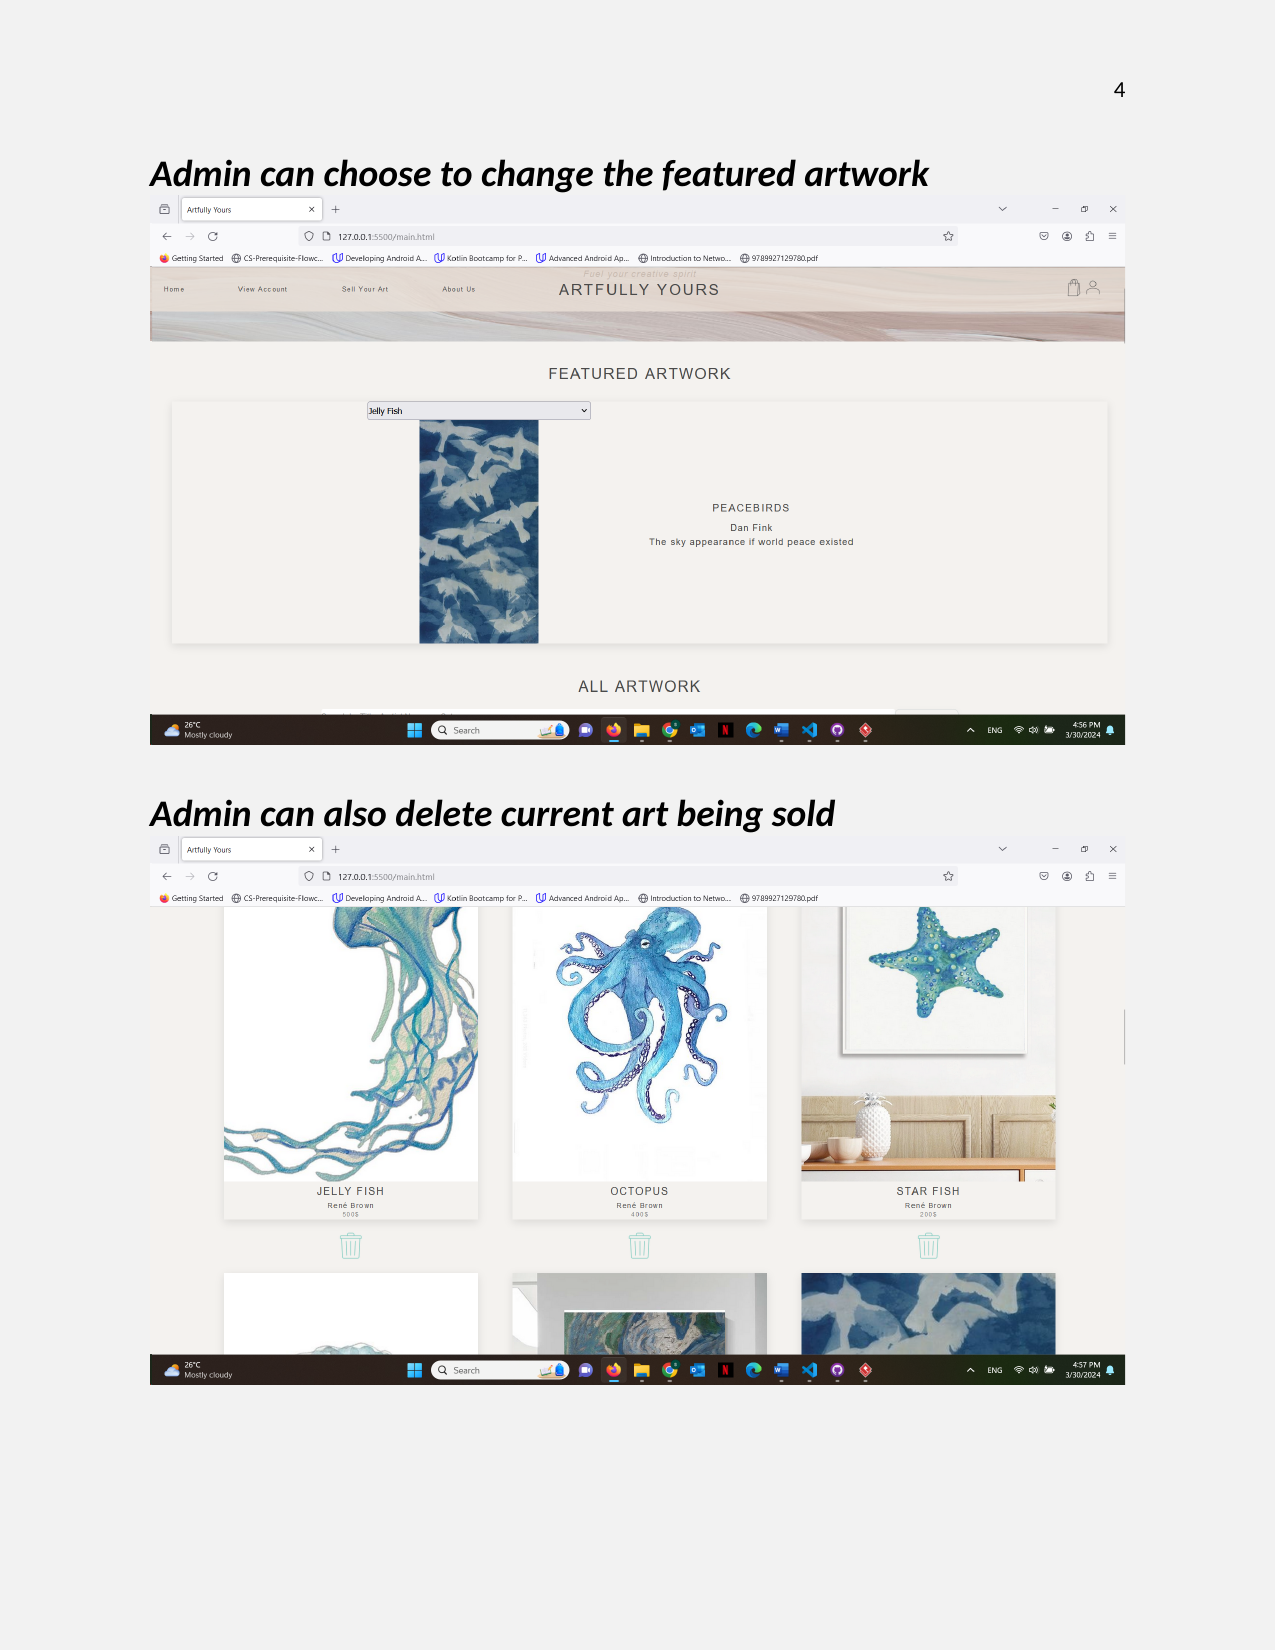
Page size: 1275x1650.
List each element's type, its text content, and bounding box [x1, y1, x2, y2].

picture [150, 195, 1125, 745]
text Admin can choose to change the featured artwork [150, 150, 1125, 195]
picture [150, 836, 1125, 1385]
text Admin can also delete current art being sold [150, 790, 1125, 836]
